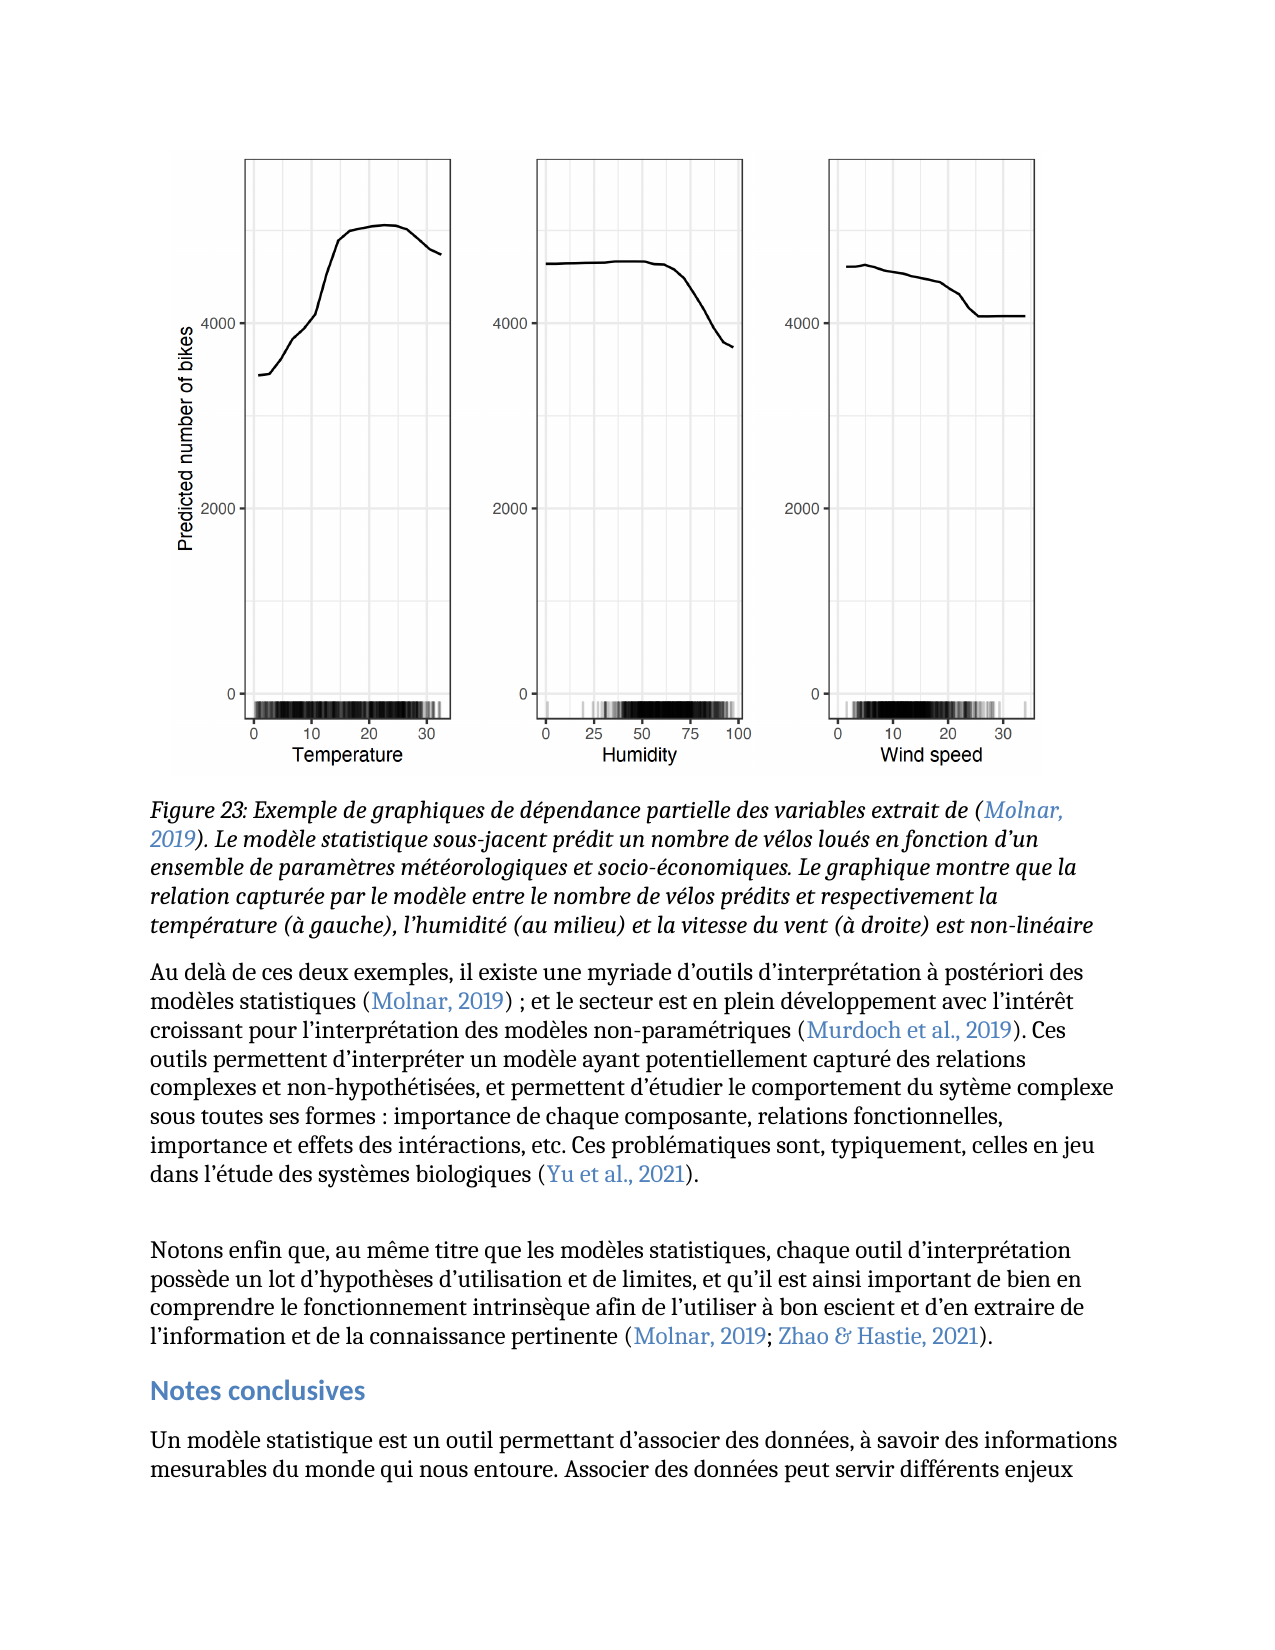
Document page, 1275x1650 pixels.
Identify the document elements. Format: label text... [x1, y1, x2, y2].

subtitle Notes conclusives [150, 1372, 1125, 1407]
text Figure 23: Exemple de graphiques de dépendance partielle des variables extrait de (Molnar, 2019). Le modèle statistique sous-jacent prédit un nombre de vélos loués en fonction d’un ensemble de paramètres météorologiques et socio-économiques. Le graphique montre que la relation capturée par le modèle entre le nombre de vélos prédits et respectivement la température (à gauche), l’humidité (au milieu) et la vitesse du vent (à droite) est non-linéaire [150, 796, 1125, 939]
text Notons enfin que, au même titre que les modèles statistiques, chaque outil d’interprétation possède un lot d’hypothèses d’utilisation et de limites, et qu’il est ainsi important de bien en comprendre le fonctionnement intrinsèque afin de l’utiliser à bon escient et d’en extraire de l’information et de la connaissance pertinente (Molnar, 2019; Zhao & Hastie, 2021). [150, 1236, 1125, 1351]
picture [168, 150, 1044, 775]
text Au delà de ces deux exemples, il existe une myriade d’outils d’interprétation à postériori des modèles statistiques (Molnar, 2019) ; et le secteur est en plein développement avec l’intérêt croissant pour l’interprétation des modèles non-paramétriques (Murdoch et al., 2019). Ces outils permettent d’interpréter un modèle ayant potentiellement capturé des relations complexes et non-hypothétisées, et permettent d’étudier le comportement du sytème complexe sous toutes ses formes : importance de chaque composante, relations fonctionnelles, importance et effets des intéractions, etc. Ces problématiques sont, typiquement, celles en jeu dans l’étude des systèmes biologiques (Yu et al., 2021). [150, 958, 1125, 1217]
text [150, 1426, 1125, 1483]
